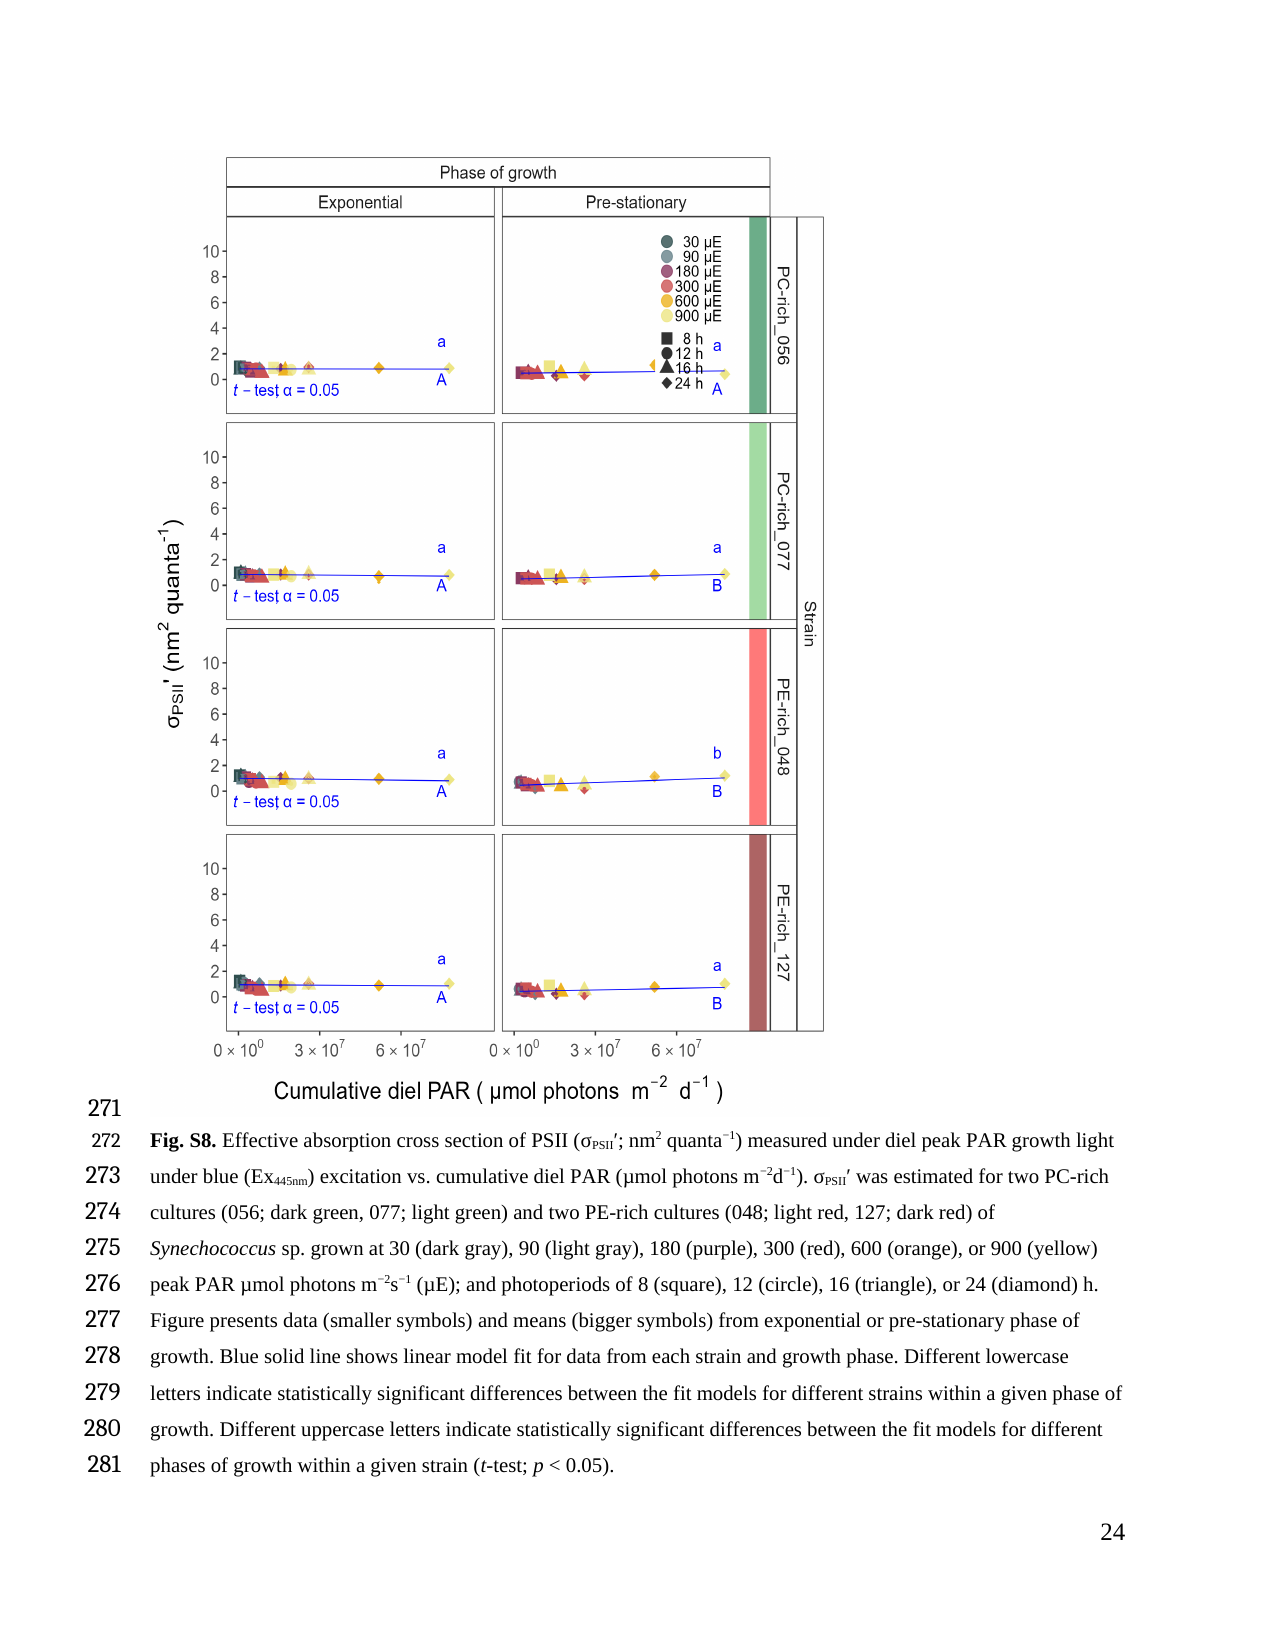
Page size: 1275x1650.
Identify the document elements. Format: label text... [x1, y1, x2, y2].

picture [150, 150, 830, 1117]
text Fig. S8. Effective absorption cross section of PSII (σPSII′; nm2 quanta−1) measured under diel peak PAR growth light under blue (Ex445nm) excitation vs. cumulative diel PAR (µmol photons m−2d−1). σPSII′ was estimated for two PC-rich cultures (056; dark green, 077; light green) and two PE-rich cultures (048; light red, 127; dark red) of Synechococcus sp. grown at 30 (dark gray), 90 (light gray), 180 (purple), 300 (red), 600 (orange), or 900 (yellow) peak PAR µmol photons m−2s−1 (µE); and photoperiods of 8 (square), 12 (circle), 16 (triangle), or 24 (diamond) h. Figure presents data (smaller symbols) and means (bigger symbols) from exponential or pre-stationary phase of growth. Blue solid line shows linear model fit for data from each strain and growth phase. Different lowercase letters indicate statistically significant differences between the fit models for different strains within a given phase of growth. Different uppercase letters indicate statistically significant differences between the fit models for different phases of growth within a given strain (t-test; p < 0.05). [150, 1128, 1125, 1477]
